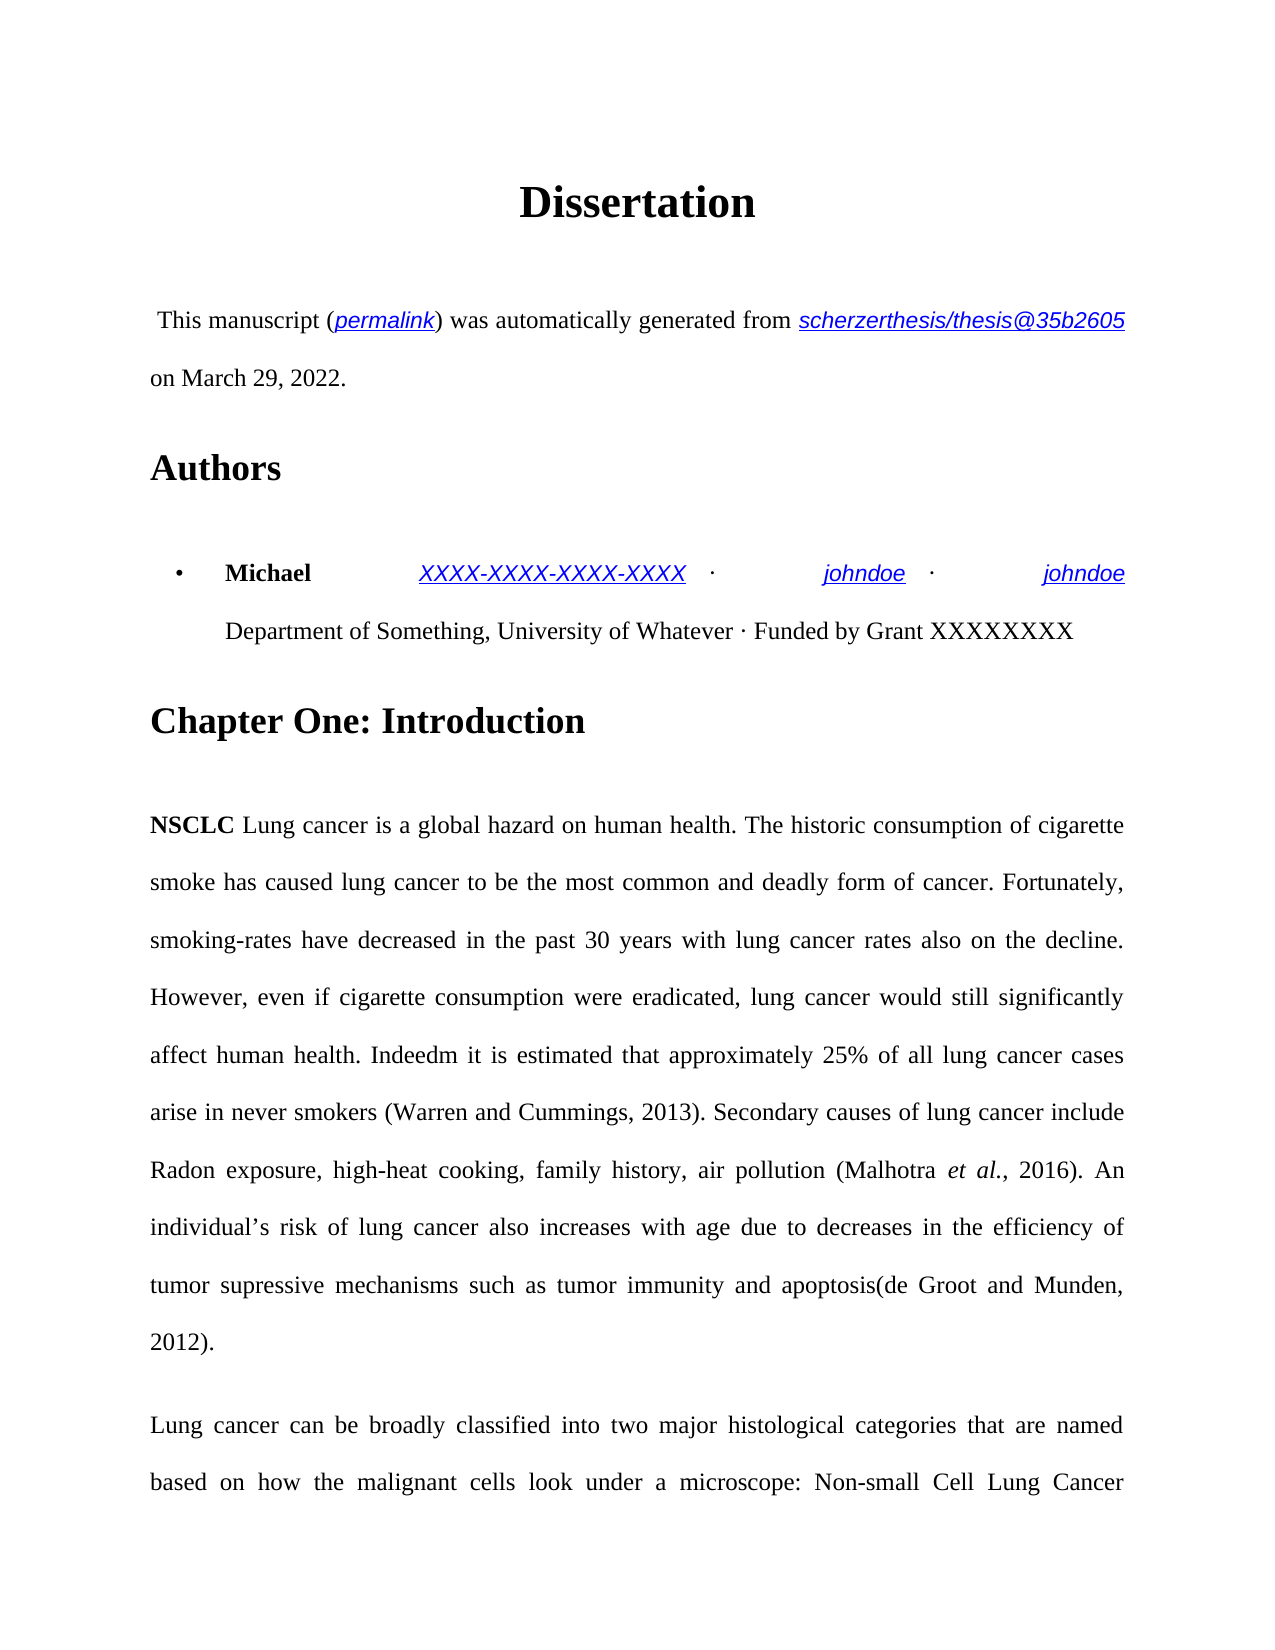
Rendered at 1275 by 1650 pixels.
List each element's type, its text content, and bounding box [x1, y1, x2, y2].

subtitle Chapter One: Introduction [150, 698, 1125, 742]
title Dissertation [150, 175, 1125, 228]
subtitle Authors [150, 445, 1125, 488]
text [150, 1410, 1125, 1496]
text This manuscript (permalink) was automatically generated from scherzerthesis/thesis@35b2605 on March 29, 2022. [150, 305, 1125, 392]
text NSCLC Lung cancer is a global hazard on human health. The historic consumption of cigarette smoke has caused lung cancer to be the most common and deadly form of cancer. Fortunately, smoking-rates have decreased in the past 30 years with lung cancer rates also on the decline. However, even if cigarette consumption were eradicated, lung cancer would still significantly affect human health. Indeedm it is estimated that approximately 25% of all lung cancer cases arise in never smokers (Warren and Cummings, 2013). Secondary causes of lung cancer include Radon exposure, high-heat cooking, family history, air pollution (Malhotra et al., 2016). An individual’s risk of lung cancer also increases with age due to decreases in the efficiency of tumor supressive mechanisms such as tumor immunity and apoptosis(de Groot and Munden, 2012). [150, 810, 1125, 1356]
list Michael XXXX-XXXX-XXXX-XXXX · johndoe · johndoe Department of Something, University of Whatever · Funded by Grant XXXXXXXX [175, 557, 1125, 645]
